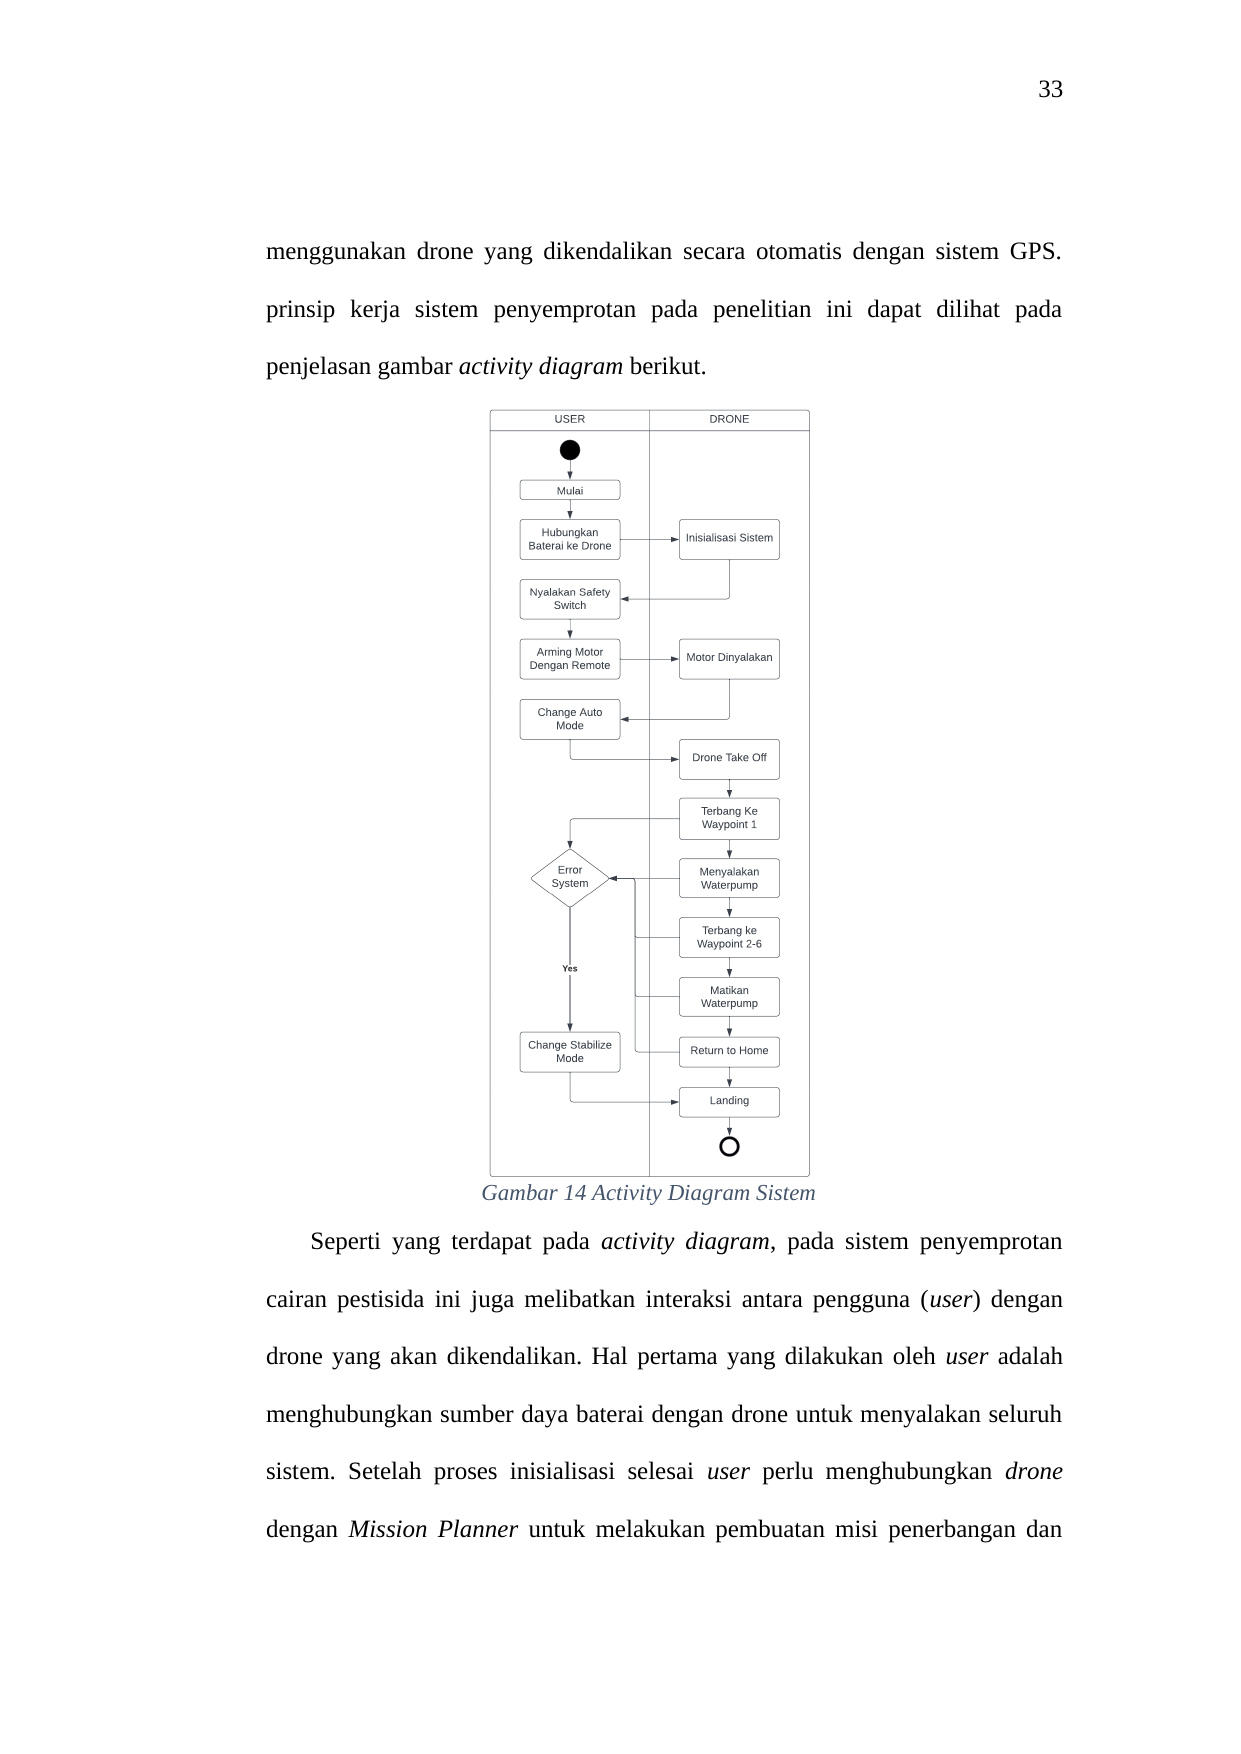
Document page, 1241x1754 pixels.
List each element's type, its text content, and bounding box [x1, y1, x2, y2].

picture [470, 408, 829, 1179]
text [266, 236, 1063, 380]
text Gambar 14 Activity Diagram Sistem [236, 1179, 1063, 1205]
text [266, 1226, 1063, 1542]
